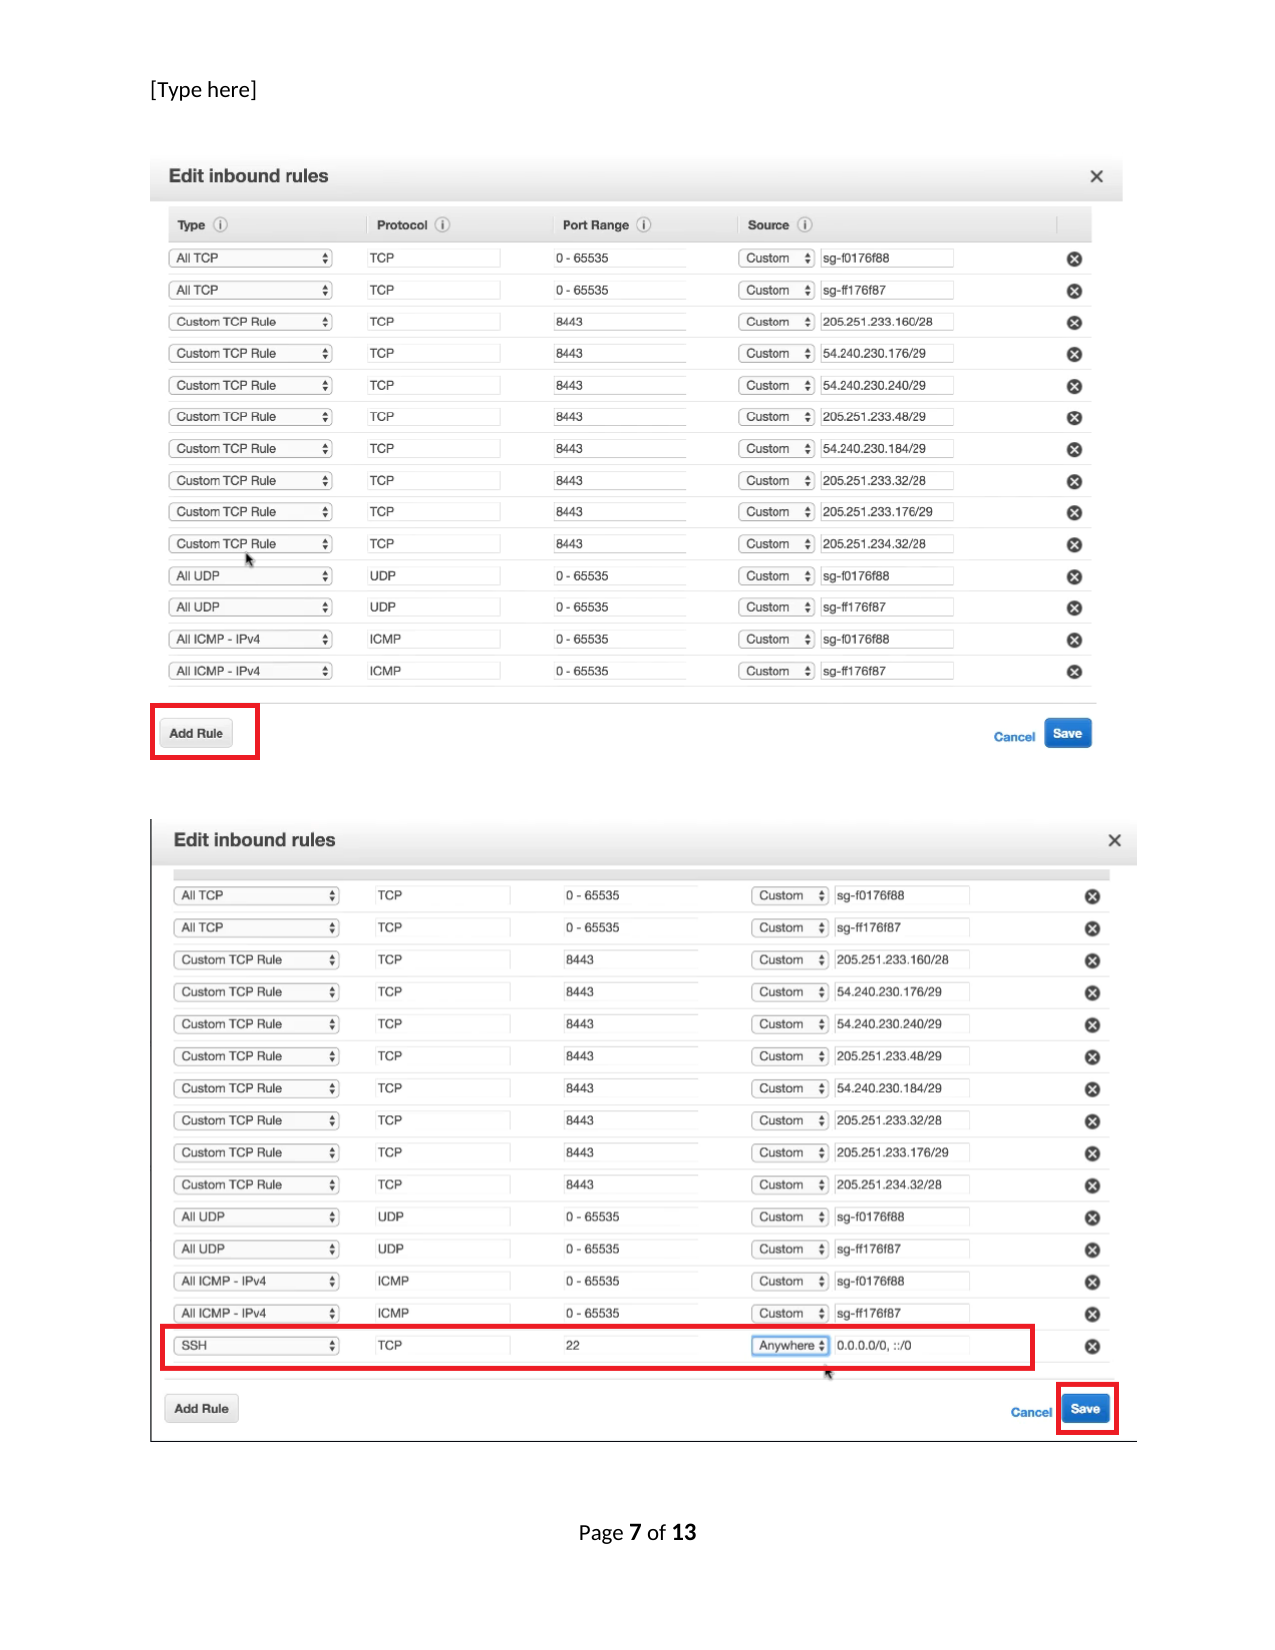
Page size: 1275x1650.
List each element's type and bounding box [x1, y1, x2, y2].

picture [150, 819, 1137, 1445]
picture [150, 150, 1123, 763]
